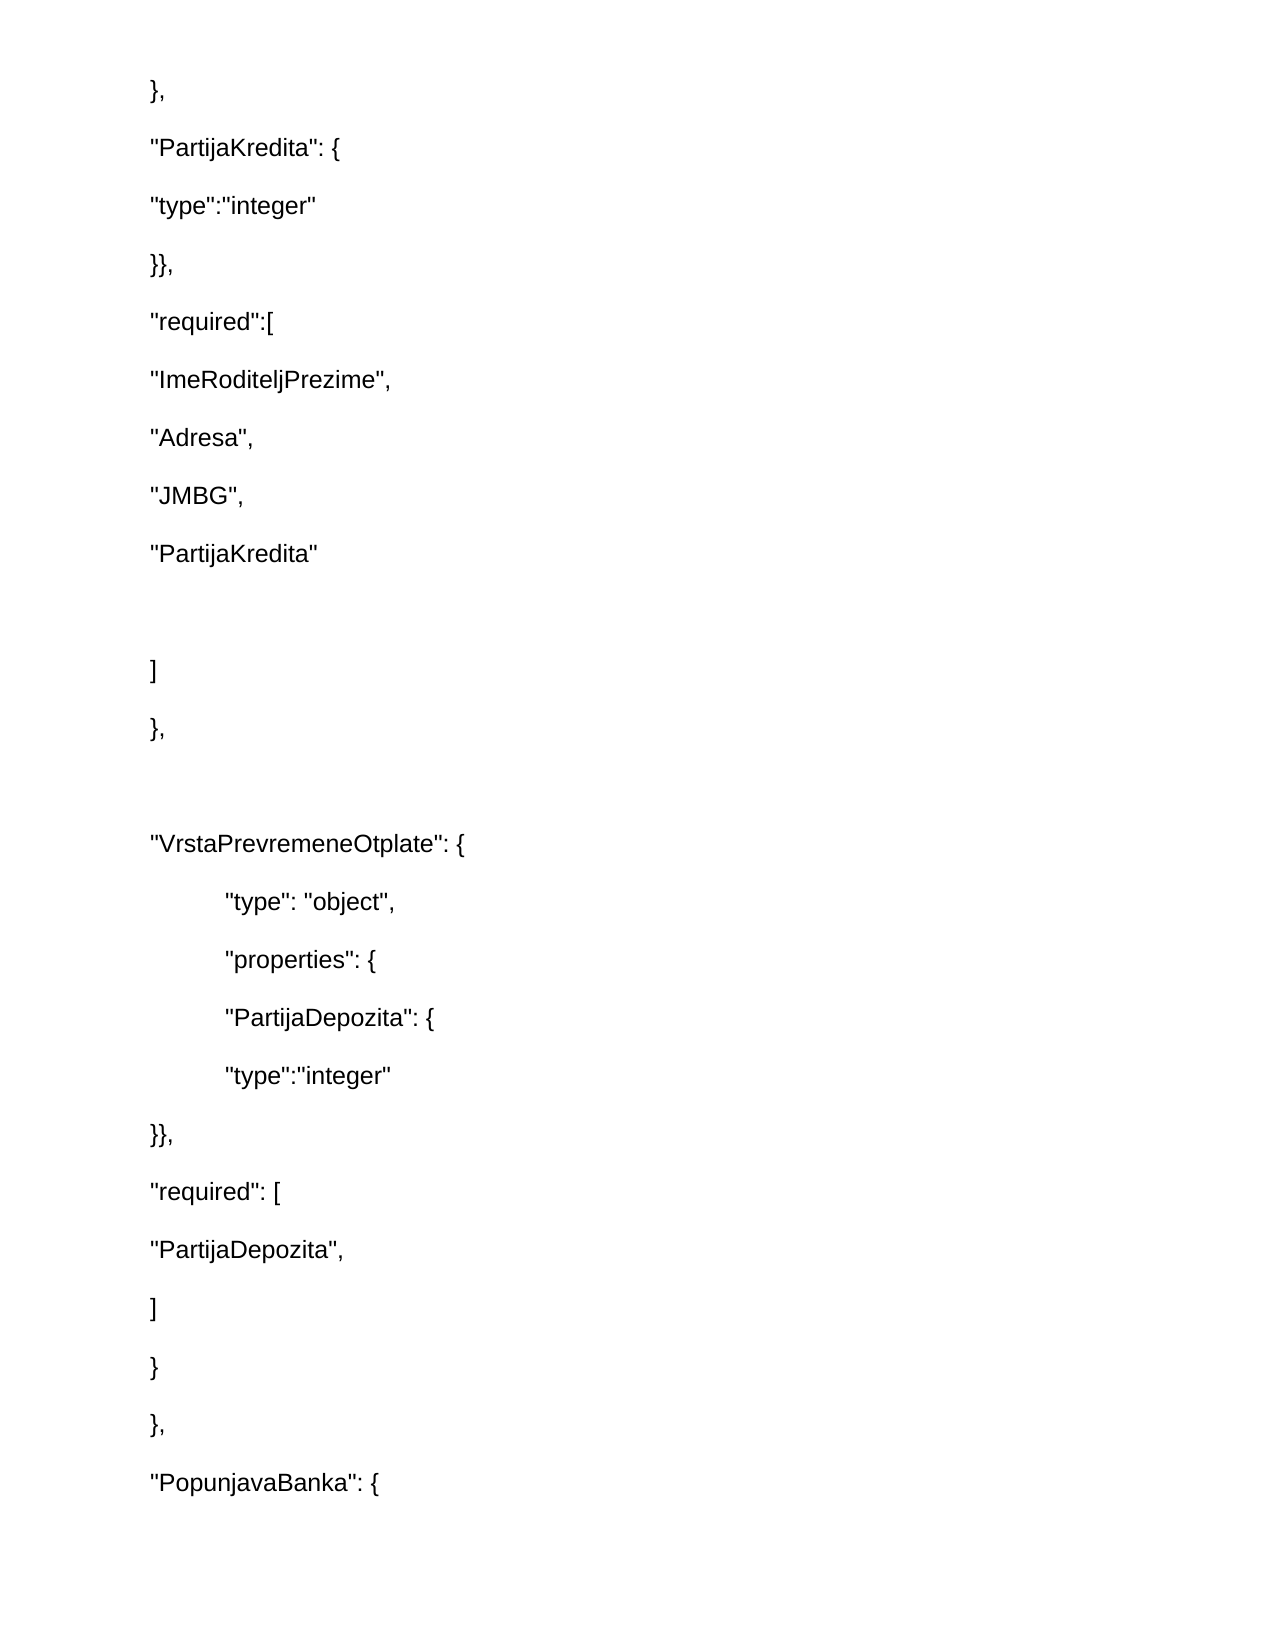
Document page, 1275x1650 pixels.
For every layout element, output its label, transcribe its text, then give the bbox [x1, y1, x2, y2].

text }, [150, 75, 1125, 104]
text }}, [150, 1119, 1125, 1148]
text }, [150, 713, 1125, 742]
text "properties": { [150, 945, 1125, 974]
text "ImeRoditeljPrezime", [150, 365, 1125, 394]
text "PartijaDepozita", [150, 1235, 1125, 1264]
text "type":"integer" [150, 1061, 1125, 1090]
text ] [150, 1293, 1125, 1322]
text }}, [150, 249, 1125, 278]
text } [150, 1351, 1125, 1380]
text "VrstaPrevremeneOtplate": { [150, 829, 1125, 858]
text "type": "object", [150, 887, 1125, 916]
text "PartijaKredita" [150, 539, 1125, 568]
text "type":"integer" [150, 191, 1125, 220]
text "PartijaDepozita": { [150, 1003, 1125, 1032]
text "JMBG", [150, 481, 1125, 510]
text "required": [ [150, 1177, 1125, 1206]
text ] [150, 655, 1125, 684]
text "required":[ [150, 307, 1125, 336]
text "PopunjavaBanka": { [150, 1467, 1125, 1496]
text }, [150, 1409, 1125, 1438]
text "PartijaKredita": { [150, 133, 1125, 162]
text "Adresa", [150, 423, 1125, 452]
